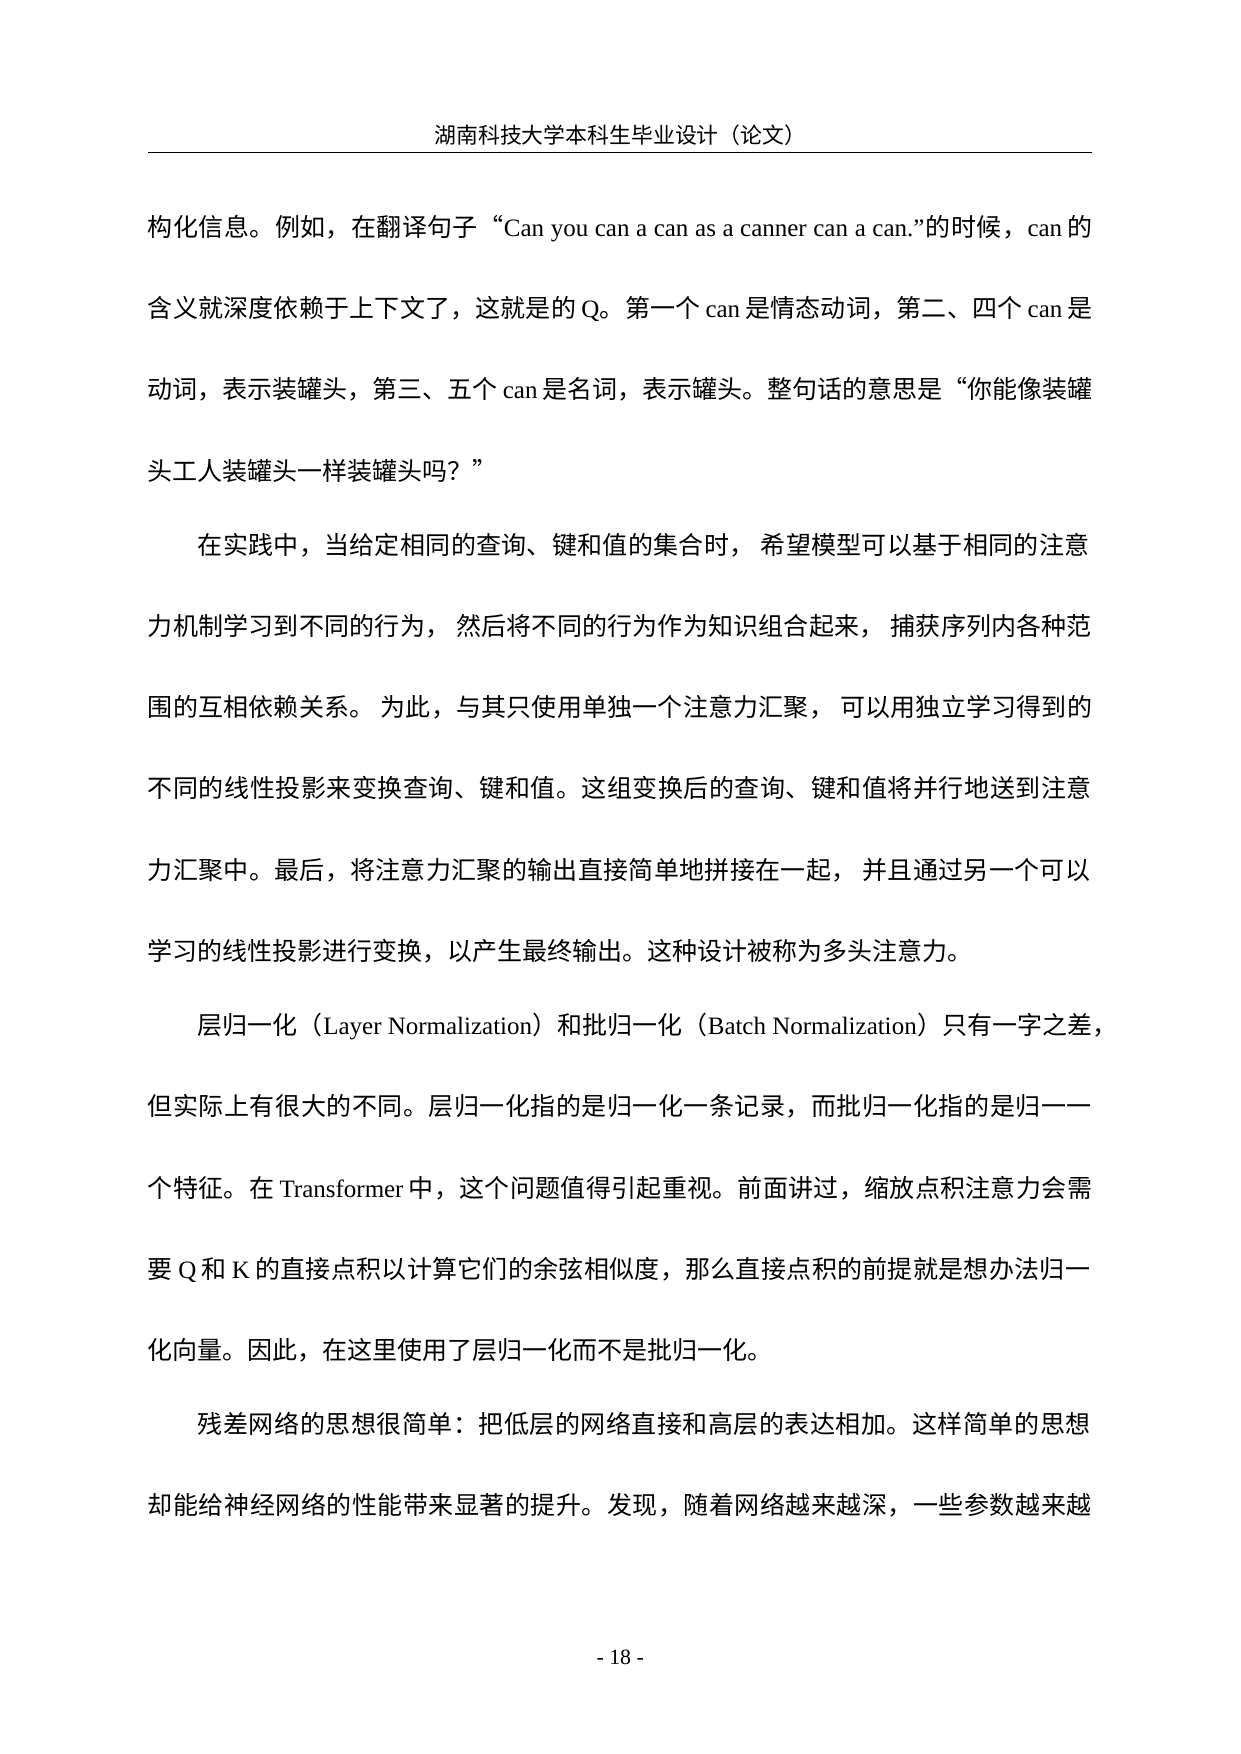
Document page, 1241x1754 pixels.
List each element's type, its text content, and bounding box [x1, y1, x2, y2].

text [148, 193, 1092, 502]
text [148, 1390, 1092, 1536]
text 在实践中，当给定相同的查询、键和值的集合时， 希望模型可以基于相同的注意力机制学习到不同的行为， 然后将不同的行为作为知识组合起来， 捕获序列内各种范围的互相依赖关系。 为此，与其只使用单独一个注意力汇聚， 可以用独立学习得到的不同的线性投影来变换查询、键和值。这组变换后的查询、键和值将并行地送到注意力汇聚中。最后，将注意力汇聚的输出直接简单地拼接在一起， 并且通过另一个可以学习的线性投影进行变换，以产生最终输出。这种设计被称为多头注意力。 [148, 511, 1092, 982]
text 层归一化（Layer Normalization）和批归一化（Batch Normalization）只有一字之差，但实际上有很大的不同。层归一化指的是归一化一条记录，而批归一化指的是归一一个特征。在Transformer中，这个问题值得引起重视。前面讲过，缩放点积注意力会需要Q和K的直接点积以计算它们的余弦相似度，那么直接点积的前提就是想办法归一化向量。因此，在这里使用了层归一化而不是批归一化。 [148, 991, 1092, 1381]
